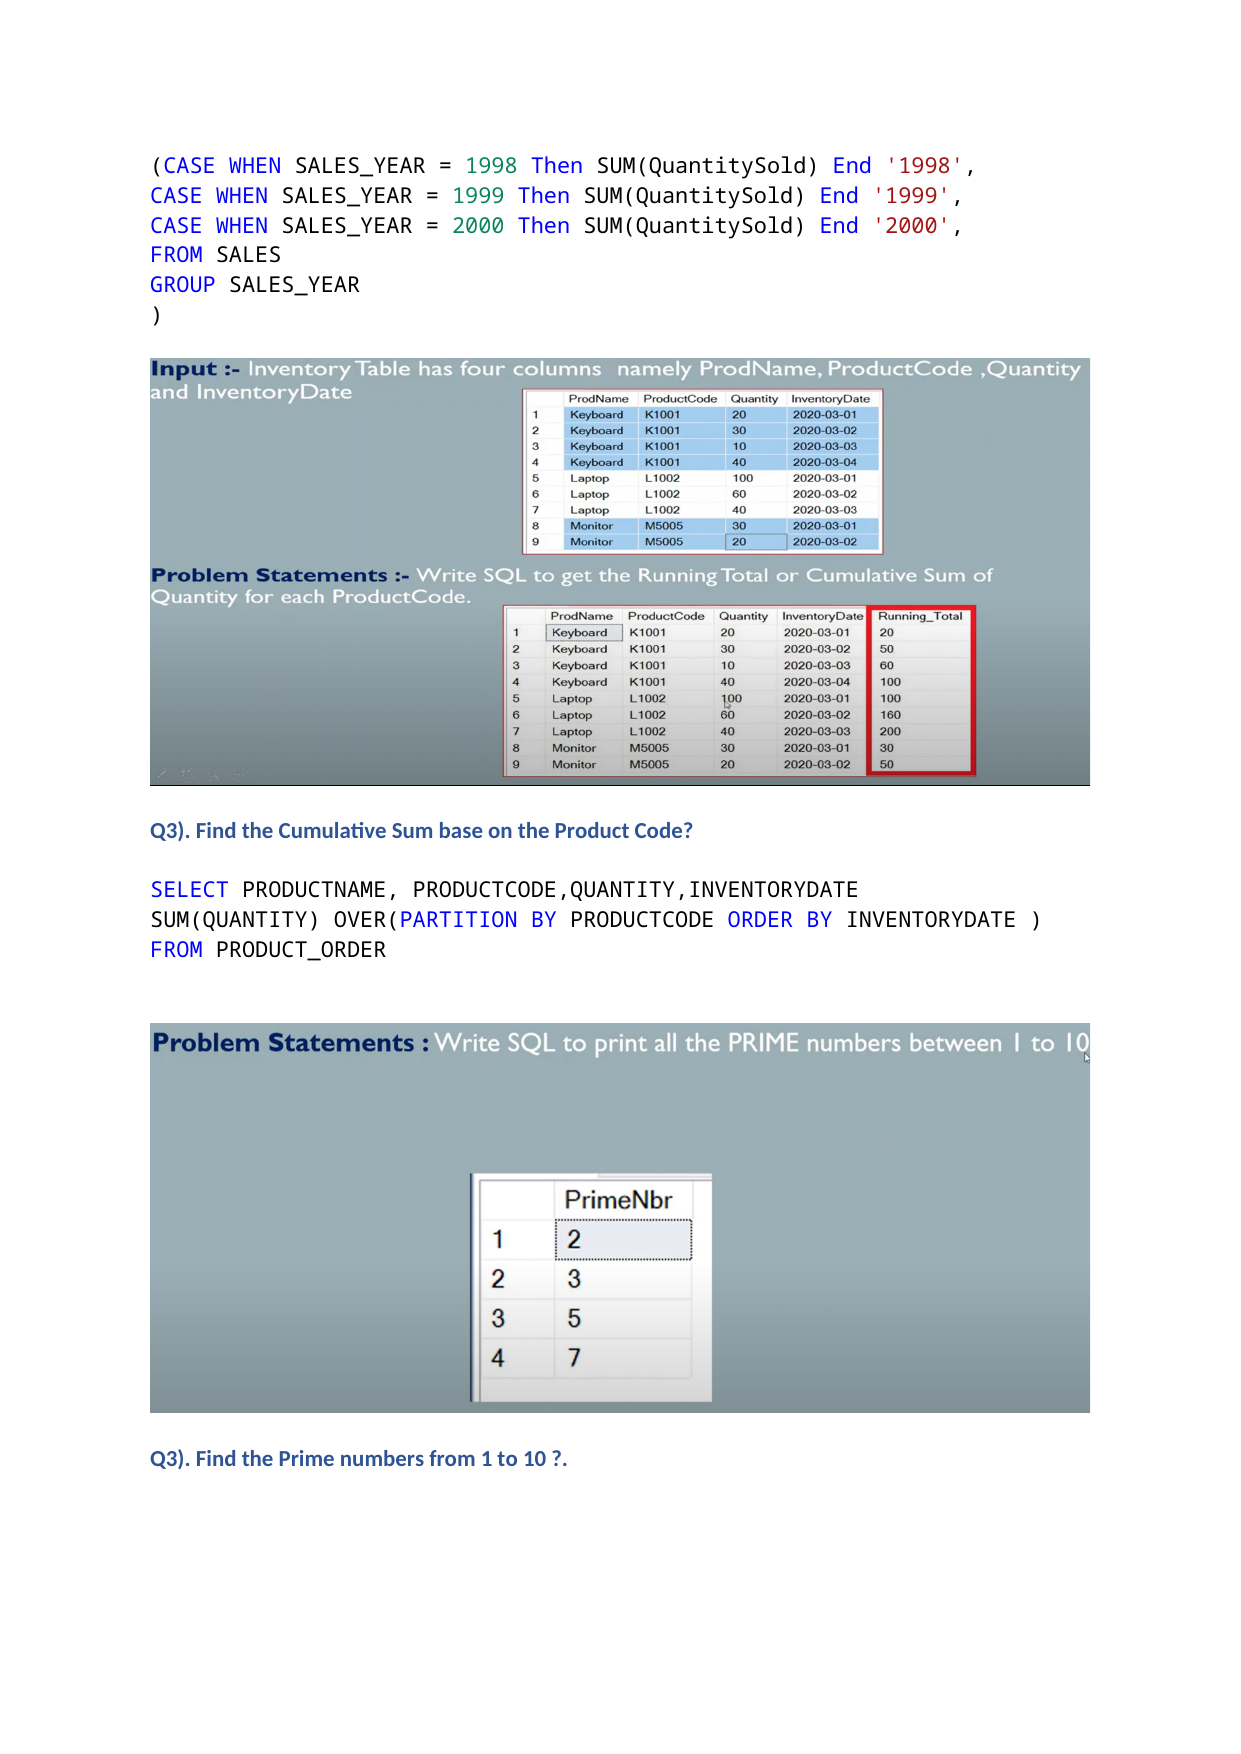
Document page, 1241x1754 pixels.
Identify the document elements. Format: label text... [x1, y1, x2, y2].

text ) [150, 299, 1090, 329]
text SUM(QUANTITY) OVER(PARTITION BY PRODUCTCODE ORDER BY INVENTORYDATE ) [150, 904, 1090, 934]
text FROM SALES [150, 239, 1090, 269]
text GROUP SALES_YEAR [150, 269, 1090, 299]
text SELECT PRODUCTNAME, PRODUCTCODE,QUANTITY,INVENTORYDATE [150, 874, 1090, 904]
picture [150, 1023, 1091, 1413]
picture [150, 358, 1091, 786]
text FROM PRODUCT_ORDER [150, 934, 1090, 963]
text CASE WHEN SALES_YEAR = 1999 Then SUM(QuantitySold) End '1999', [150, 180, 1090, 209]
text (CASE WHEN SALES_YEAR = 1998 Then SUM(QuantitySold) End '1998', [150, 150, 1090, 180]
text Q3). Find the Cumulative Sum base on the Product Code? [150, 815, 1090, 844]
text Q3). Find the Prime numbers from 1 to 10 ?. [150, 1442, 1090, 1472]
text CASE WHEN SALES_YEAR = 2000 Then SUM(QuantitySold) End '2000', [150, 209, 1090, 239]
